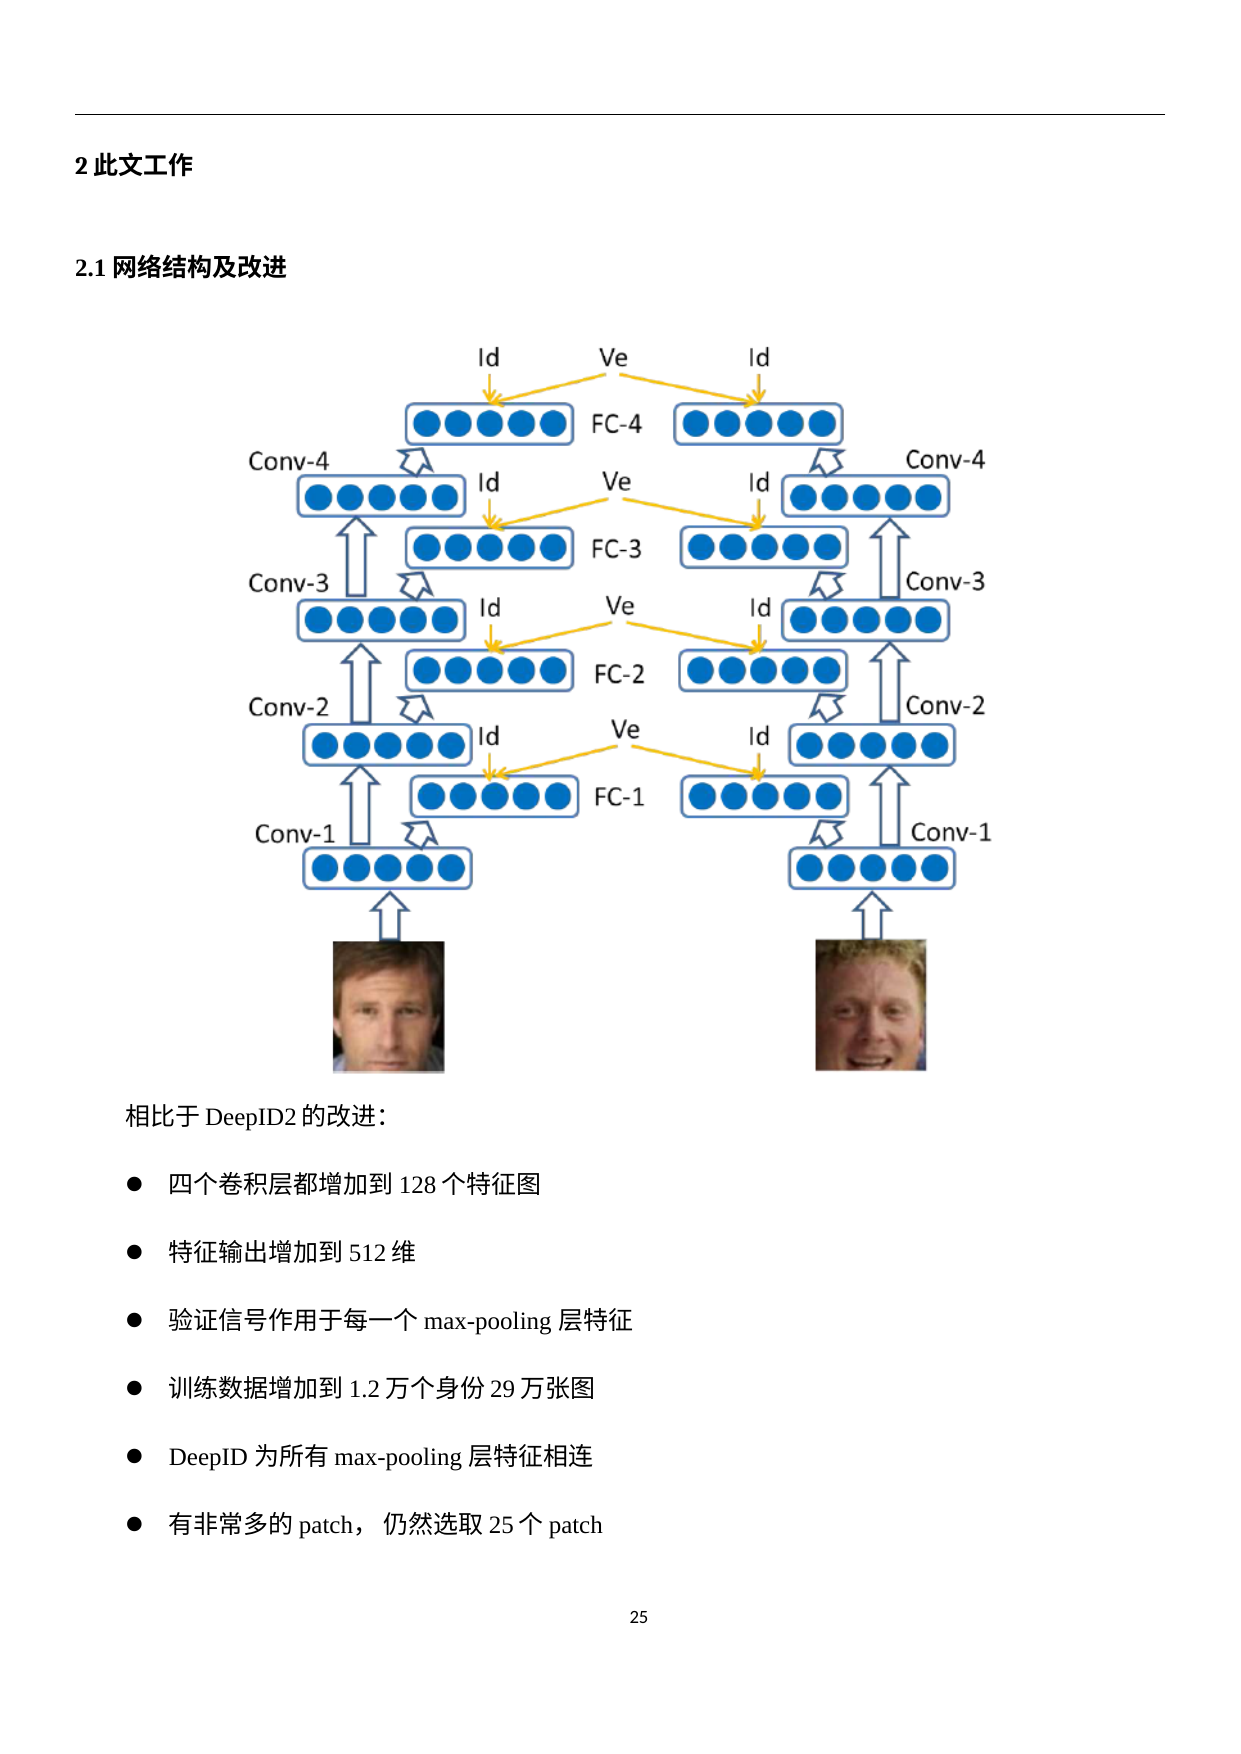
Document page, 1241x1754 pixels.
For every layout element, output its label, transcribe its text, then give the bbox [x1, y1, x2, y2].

list 特征输出增加到512维 [125, 1217, 1165, 1284]
text 相比于DeepID2的改进： [75, 1081, 1165, 1149]
list 验证信号作用于每一个max-pooling 层特征 [125, 1284, 1165, 1352]
list DeepID 为所有max-pooling 层特征相连 [125, 1420, 1165, 1488]
subtitle 2.1 网络结构及改进 [75, 232, 1165, 300]
list 训练数据增加到1.2万个身份29万张图 [125, 1352, 1165, 1420]
subtitle 2 此文工作 [75, 130, 1165, 198]
picture [242, 333, 998, 1075]
list 四个卷积层都增加到128个特征图 [125, 1149, 1165, 1217]
list 有非常多的patch， 仍然选取25个patch [125, 1488, 1165, 1556]
